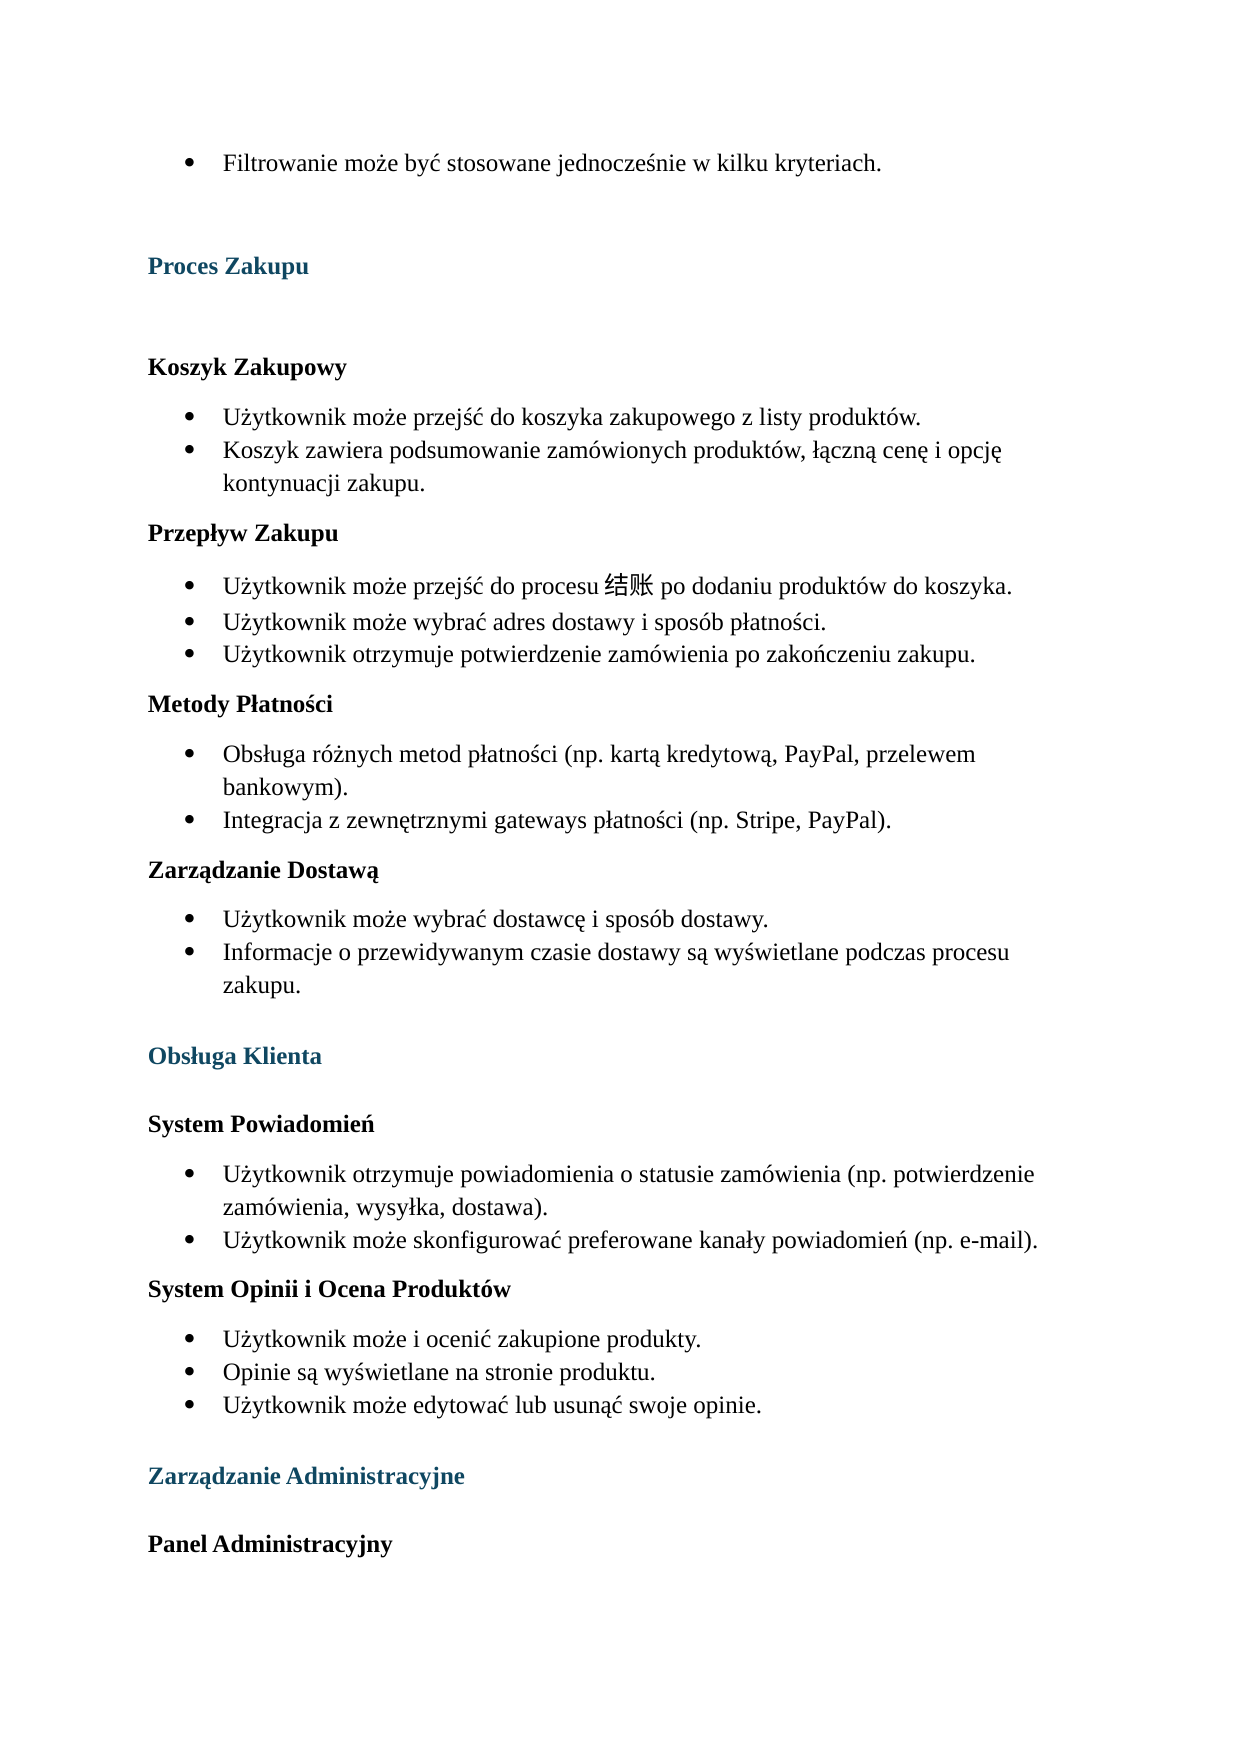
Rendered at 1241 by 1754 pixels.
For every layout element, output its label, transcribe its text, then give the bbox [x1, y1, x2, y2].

subtitle Zarządzanie Administracyjne [148, 1461, 1093, 1489]
list Obsługa różnych metod płatności (np. kartą kredytową, PayPal, przelewem bankowym). [185, 739, 1093, 801]
list Użytkownik otrzymuje powiadomienia o statusie zamówienia (np. potwierdzenie zamówienia, wysyłka, dostawa). [185, 1159, 1093, 1221]
list Informacje o przewidywanym czasie dostawy są wyświetlane podczas procesu zakupu. [185, 937, 1093, 999]
list Opinie są wyświetlane na stronie produktu. [185, 1357, 1093, 1386]
subtitle Obsługa Klienta [148, 1041, 1093, 1070]
text Panel Administracyjny [148, 1529, 1093, 1558]
list Użytkownik może przejść do koszyka zakupowego z listy produktów. [185, 402, 1093, 431]
text Zarządzanie Dostawą [148, 855, 1093, 883]
list Użytkownik może wybrać adres dostawy i sposób płatności. [185, 607, 1093, 635]
list Użytkownik może i ocenić zakupione produkty. [185, 1324, 1093, 1353]
list Użytkownik może wybrać dostawcę i sposób dostawy. [185, 904, 1093, 933]
text Metody Płatności [148, 689, 1093, 718]
list Użytkownik otrzymuje potwierdzenie zamówienia po zakończeniu zakupu. [185, 639, 1093, 668]
list Użytkownik może edytować lub usunąć swoje opinie. [185, 1390, 1093, 1419]
text System Opinii i Ocena Produktów [148, 1274, 1093, 1303]
list Filtrowanie może być stosowane jednocześnie w kilku kryteriach. [185, 148, 1093, 176]
subtitle Proces Zakupu [148, 251, 1093, 280]
text Przepływ Zakupu [148, 518, 1093, 546]
list Integracja z zewnętrznymi gateways płatności (np. Stripe, PayPal). [185, 805, 1093, 834]
text Koszyk Zakupowy [148, 319, 1093, 381]
text System Powiadomień [148, 1109, 1093, 1138]
list Użytkownik może przejść do procesu结账 po dodaniu produktów do koszyka. [185, 567, 1093, 601]
list Koszyk zawiera podsumowanie zamówionych produktów, łączną cenę i opcję kontynuacji zakupu. [185, 435, 1093, 497]
list Użytkownik może skonfigurować preferowane kanały powiadomień (np. e-mail). [185, 1225, 1093, 1253]
